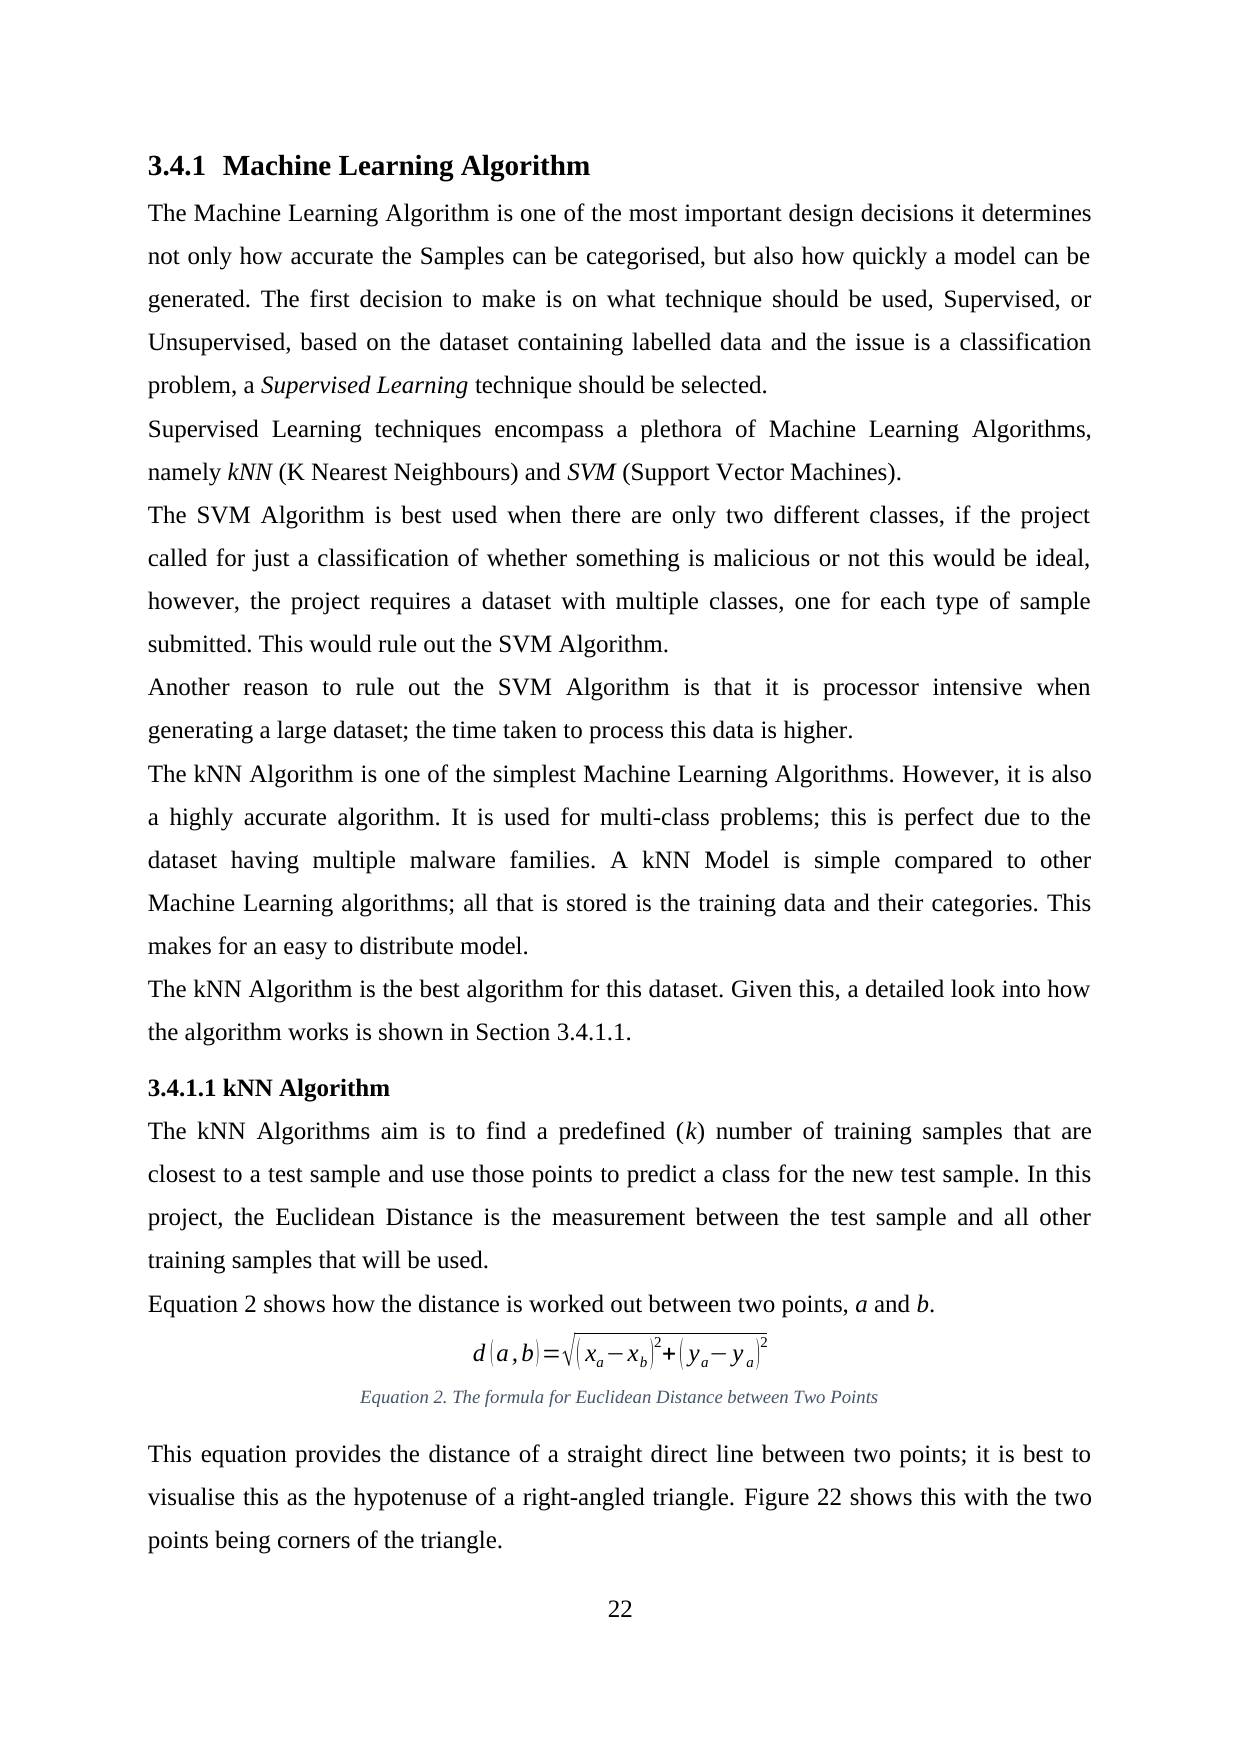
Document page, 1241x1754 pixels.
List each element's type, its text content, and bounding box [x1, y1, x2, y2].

subtitle Machine Learning Algorithm [148, 148, 1092, 181]
text The kNN Algorithm is the best algorithm for this dataset. Given this, a detailed look into how the algorithm works is shown in Section 3.4.1.1. [148, 974, 1092, 1046]
subtitle kNN Algorithm [148, 1073, 1092, 1102]
text This equation provides the distance of a straight direct line between two points; it is best to visualise this as the hypotenuse of a right-angled triangle. Figure 22 shows this with the two points being corners of the triangle. [148, 1439, 1092, 1554]
text The kNN Algorithms aim is to find a predefined (k) number of training samples that are closest to a test sample and use those points to predict a class for the new test sample. In this project, the Euclidean Distance is the measurement between the test sample and all other training samples that will be used. [148, 1116, 1092, 1274]
text Supervised Learning techniques encompass a plethora of Machine Learning Algorithms, namely kNN (K Nearest Neighbours) and SVM (Support Vector Machines). [148, 414, 1092, 486]
text Another reason to rule out the SVM Algorithm is that it is processor intensive when generating a large dataset; the time taken to process this data is higher. [148, 672, 1092, 744]
text The Machine Learning Algorithm is one of the most important design decisions it determines not only how accurate the Samples can be categorised, but also how quickly a model can be generated. The first decision to make is on what technique should be used, Supervised, or Unsupervised, based on the dataset containing labelled data and the issue is a classification problem, a Supervised Learning technique should be selected. [148, 198, 1092, 399]
text The kNN Algorithm is one of the simplest Machine Learning Algorithms. However, it is also a highly accurate algorithm. It is used for multi-class problems; this is perfect due to the dataset having multiple malware families. A kNN Model is simple compared to other Machine Learning algorithms; all that is stored is the training data and their categories. This makes for an easy to distribute model. [148, 759, 1092, 960]
text Equation 2 shows how the distance is worked out between two points, a and b. [148, 1289, 1092, 1317]
text The SVM Algorithm is best used when there are only two different classes, if the project called for just a classification of whether something is malicious or not this would be ideal, however, the project requires a dataset with multiple classes, one for each type of sample submitted. This would rule out the SVM Algorithm. [148, 500, 1092, 658]
